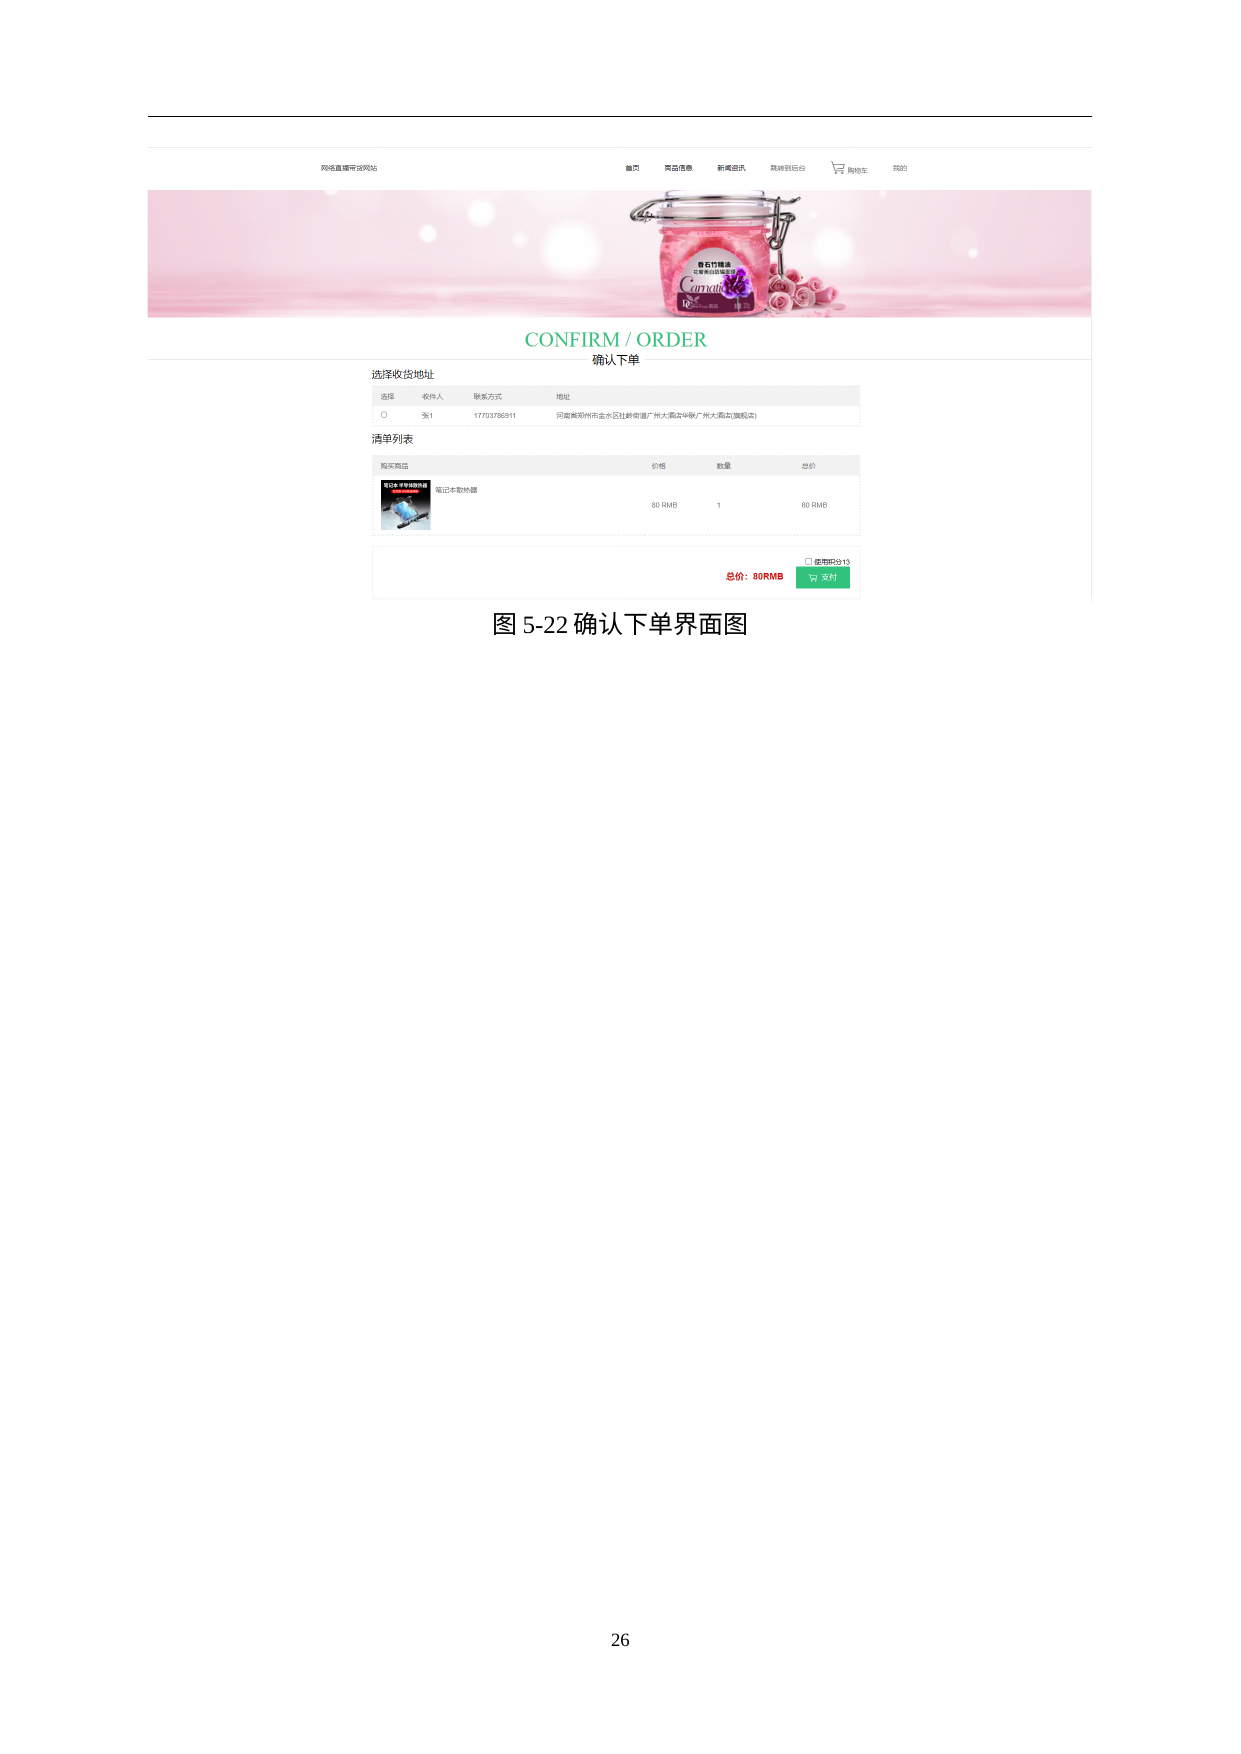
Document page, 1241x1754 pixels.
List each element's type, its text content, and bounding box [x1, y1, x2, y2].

text 图5-22确认下单界面图 [148, 605, 1092, 641]
picture [147, 147, 1092, 605]
